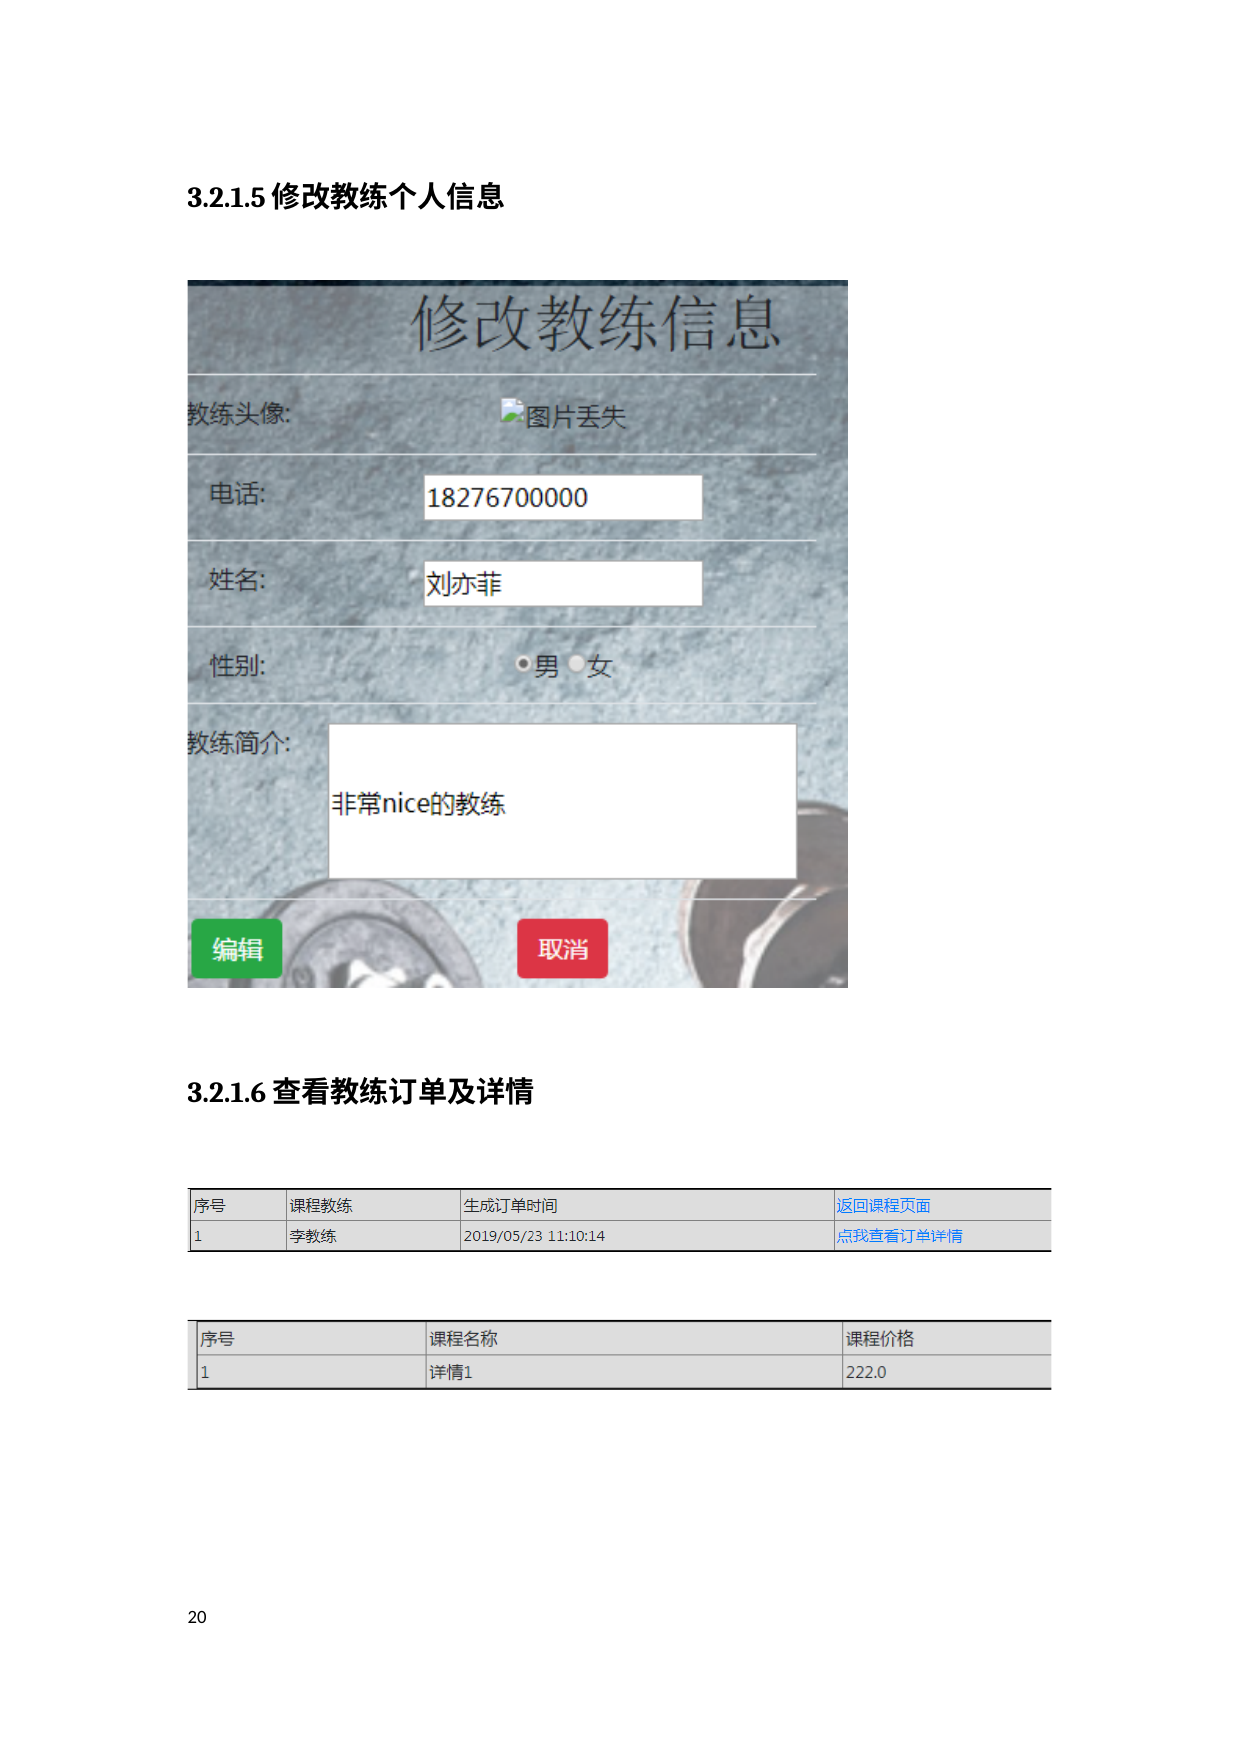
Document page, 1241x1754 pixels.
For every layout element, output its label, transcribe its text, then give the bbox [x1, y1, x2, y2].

picture [187, 280, 848, 988]
subtitle 3.2.1.5修改教练个人信息 [187, 162, 1053, 227]
picture [187, 1306, 1052, 1435]
picture [187, 1176, 1052, 1289]
subtitle 3.2.1.6查看教练订单及详情 [187, 1057, 1053, 1122]
